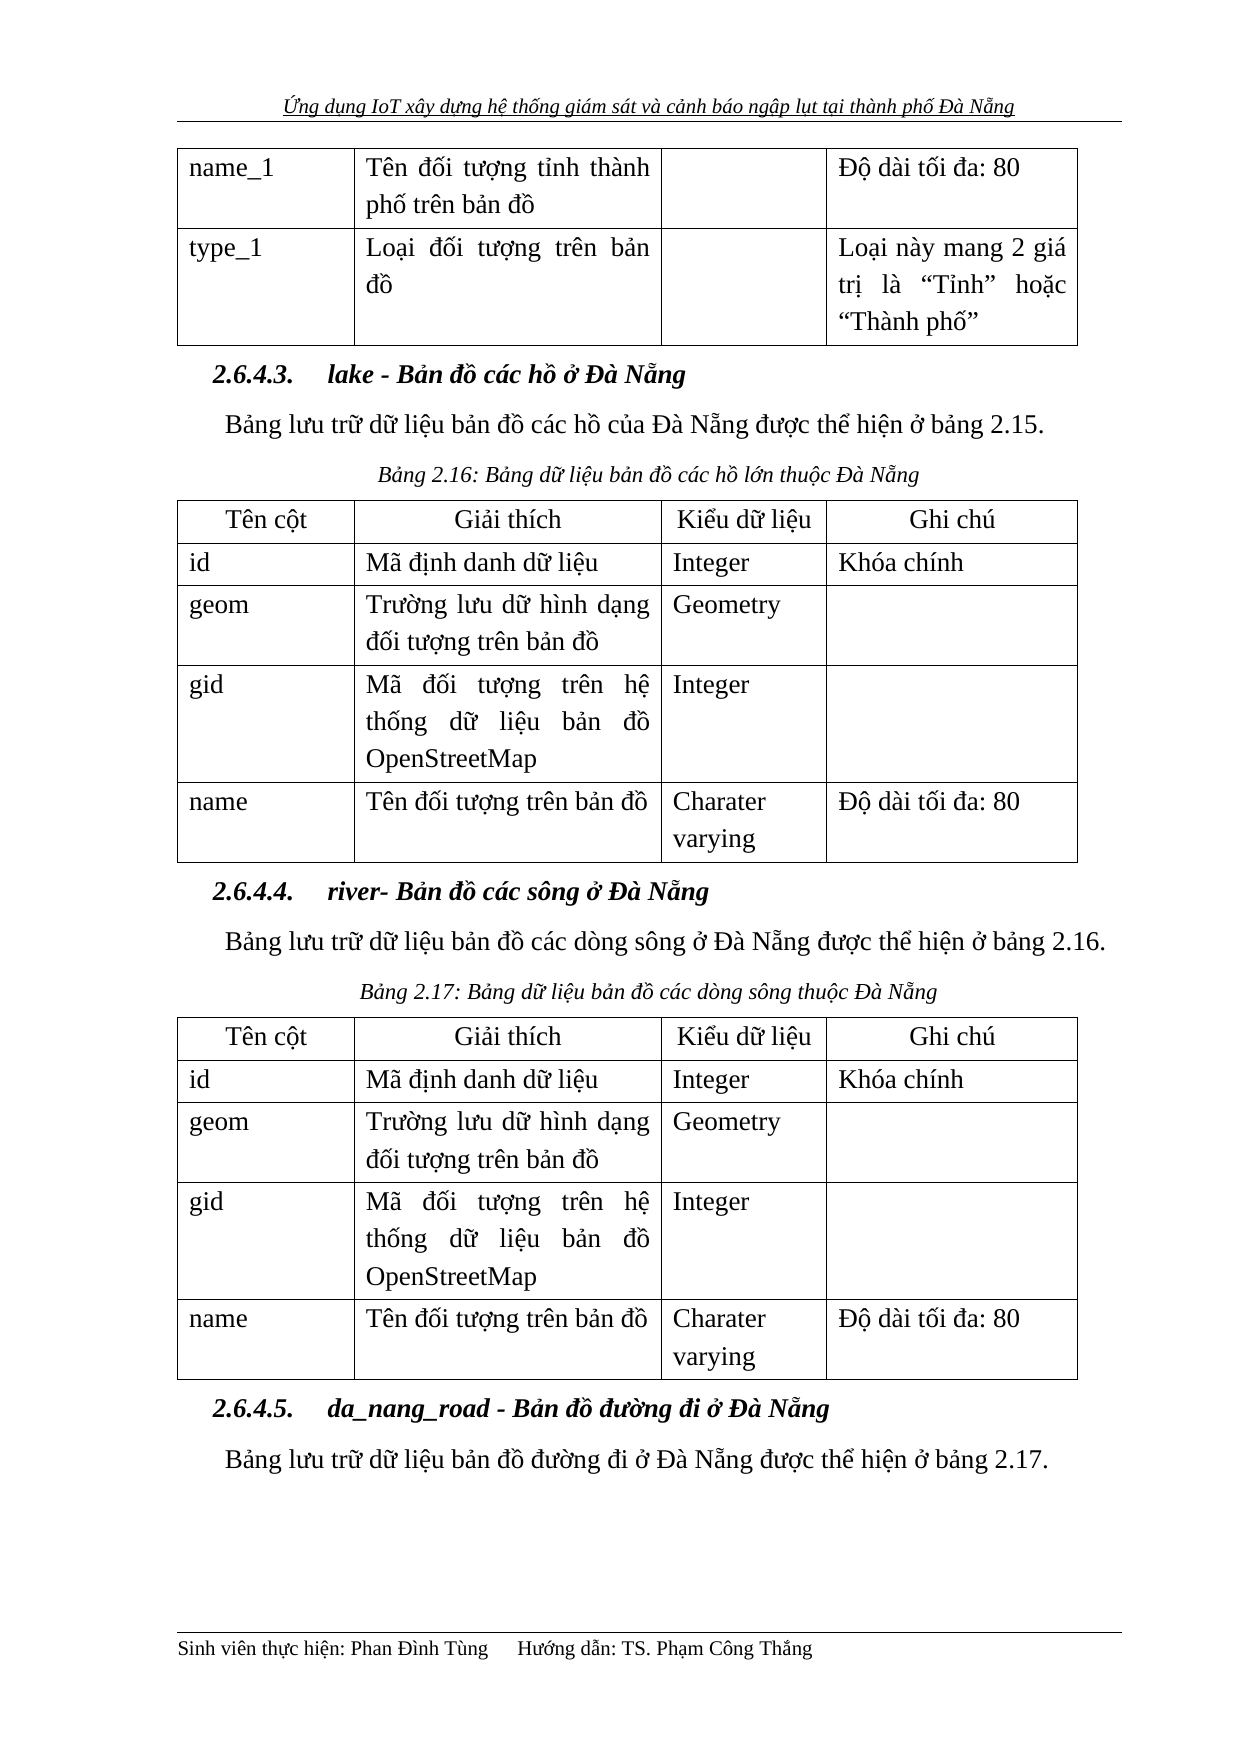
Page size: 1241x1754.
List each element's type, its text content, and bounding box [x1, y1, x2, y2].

table_cell geom [178, 1103, 354, 1182]
table_cell Mã đối tượng trên hệ thống dữ liệu bản đồ OpenStreetMap [355, 666, 661, 782]
table_cell Mã định danh dữ liệu [355, 1061, 661, 1102]
table_cell id [178, 544, 354, 585]
table_cell gid [178, 1183, 354, 1299]
table_cell Trường lưu dữ hình dạng đối tượng trên bản đồ [355, 1103, 661, 1182]
text Bảng 2.15: Bảng dữ liệu bản đồ các hồ lớn thuộc Đà Nẵng [177, 461, 1122, 488]
text Bảng lưu trữ dữ liệu bản đồ các hồ của Đà Nẵng được thể hiện ở bảng 2.15. [177, 408, 1122, 439]
table_cell Tên đối tượng trên bản đồ [355, 783, 661, 862]
table_header Kiểu dữ liệu [662, 1018, 826, 1060]
table_cell Geometry [662, 1103, 826, 1182]
table_cell Integer [662, 544, 826, 585]
table_cell Integer [662, 666, 826, 782]
table_cell [827, 586, 1077, 665]
text Bảng lưu trữ dữ liệu bản đồ các dòng sông ở Đà Nẵng được thể hiện ở bảng 2.16. [177, 926, 1122, 957]
table_cell [662, 229, 826, 344]
table_header Giải thích [355, 501, 661, 543]
table_cell Integer [662, 1061, 826, 1102]
table_header Ghi chú [827, 501, 1077, 543]
table_cell [827, 1103, 1077, 1182]
table_cell Khóa chính [827, 544, 1077, 585]
table_cell [662, 149, 826, 227]
table_cell name_1 [178, 149, 354, 227]
table_cell Độ dài tối đa: 80 [827, 1300, 1077, 1379]
table_cell Độ dài tối đa: 80 [827, 149, 1077, 227]
subtitle 2.6.4.5. da_nang_road - Bản đồ đường đi ở Đà Nẵng [213, 1392, 1122, 1424]
table_cell Geometry [662, 586, 826, 665]
table_cell Tên đối tượng tỉnh thành phố trên bản đồ [355, 149, 661, 227]
table_cell Loại đối tượng trên bản đồ [355, 229, 661, 344]
subtitle 2.6.4.4. river- Bản đồ các sông ở Đà Nẵng [213, 875, 1122, 906]
table_cell name [178, 1300, 354, 1379]
table_cell Độ dài tối đa: 80 [827, 783, 1077, 862]
table_cell [827, 666, 1077, 782]
table_cell [827, 1183, 1077, 1299]
table_cell Charater varying [662, 783, 826, 862]
text Bảng lưu trữ dữ liệu bản đồ đường đi ở Đà Nẵng được thể hiện ở bảng 2.17. [177, 1443, 1122, 1474]
table_cell Integer [662, 1183, 826, 1299]
table_cell Mã đối tượng trên hệ thống dữ liệu bản đồ OpenStreetMap [355, 1183, 661, 1299]
table_header Giải thích [355, 1018, 661, 1060]
table_cell name [178, 783, 354, 862]
table_cell Charater varying [662, 1300, 826, 1379]
table_cell Mã định danh dữ liệu [355, 544, 661, 585]
subtitle 2.6.4.3. lake - Bản đồ các hồ ở Đà Nẵng [213, 358, 1122, 389]
table_cell type_1 [178, 229, 354, 344]
table_header Kiểu dữ liệu [662, 501, 826, 543]
table_cell gid [178, 666, 354, 782]
text Bảng 2.16: Bảng dữ liệu bản đồ các dòng sông thuộc Đà Nẵng [177, 978, 1122, 1005]
table_cell id [178, 1061, 354, 1102]
table_header Tên cột [178, 1018, 354, 1060]
table_header Tên cột [178, 501, 354, 543]
table_cell Trường lưu dữ hình dạng đối tượng trên bản đồ [355, 586, 661, 665]
table_cell Loại này mang 2 giá trị là “Tỉnh” hoặc “Thành phố” [827, 229, 1077, 344]
table_cell Tên đối tượng trên bản đồ [355, 1300, 661, 1379]
table_header Ghi chú [827, 1018, 1077, 1060]
table_cell geom [178, 586, 354, 665]
table_cell Khóa chính [827, 1061, 1077, 1102]
